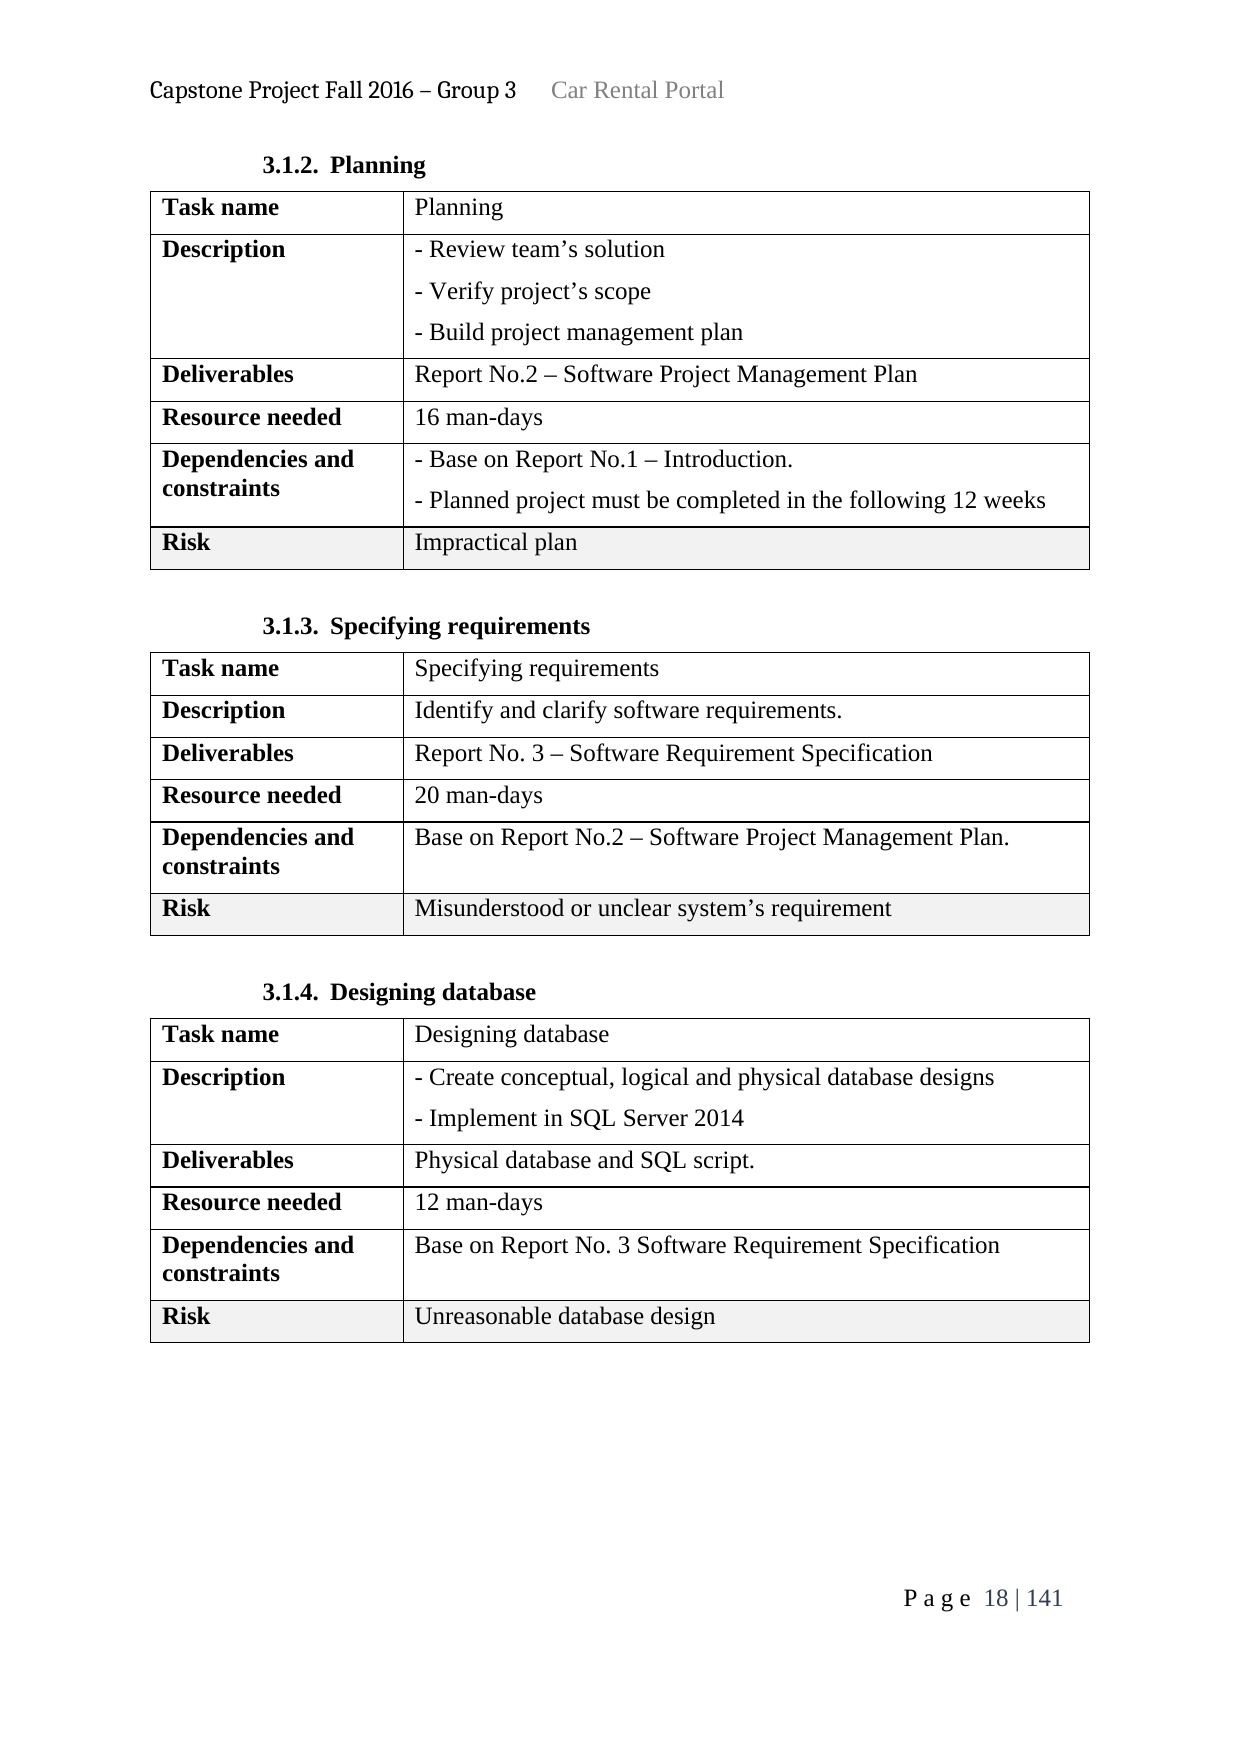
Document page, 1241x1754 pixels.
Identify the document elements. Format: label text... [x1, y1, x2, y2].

table_header Planning [404, 192, 1089, 233]
table_cell Deliverables [151, 738, 403, 779]
table_cell Base on Report No.2 – Software Project Management Plan. [404, 823, 1089, 892]
table_header Task name [151, 653, 403, 694]
table_header Designing database [404, 1019, 1089, 1061]
table_cell Report No.2 – Software Project Management Plan [404, 359, 1089, 401]
table_header Task name [151, 192, 403, 233]
table_header Specifying requirements [404, 653, 1089, 694]
table_cell Resource needed [151, 1188, 403, 1229]
table_cell - Review team’s solution - Verify project’s scope - Build project management plan [404, 235, 1089, 358]
table_cell 16 man-days [404, 402, 1089, 443]
table_cell Report No. 3 – Software Requirement Specification [404, 738, 1089, 779]
subtitle Specifying requirements [262, 611, 1090, 640]
table_cell Misunderstood or unclear system’s requirement [404, 894, 1089, 935]
table_cell Dependencies and constraints [151, 1230, 403, 1300]
table_cell 20 man-days [404, 780, 1089, 821]
table_header Task name [151, 1019, 403, 1061]
table_cell - Create conceptual, logical and physical database designs - Implement in SQL Server 2014 [404, 1062, 1089, 1144]
subtitle Designing database [262, 977, 1090, 1006]
table_cell Description [151, 1062, 403, 1144]
table_cell Risk [151, 894, 403, 935]
table_cell Unreasonable database design [404, 1301, 1089, 1342]
table_cell Dependencies and constraints [151, 444, 403, 526]
table_cell Dependencies and constraints [151, 823, 403, 892]
table_cell Deliverables [151, 1145, 403, 1186]
subtitle Planning [262, 150, 1090, 179]
table_cell Resource needed [151, 780, 403, 821]
table_cell Risk [151, 528, 403, 569]
table_cell Risk [151, 1301, 403, 1342]
table_cell Identify and clarify software requirements. [404, 696, 1089, 737]
table_cell Description [151, 235, 403, 358]
table_cell 12 man-days [404, 1188, 1089, 1229]
table_cell Deliverables [151, 359, 403, 401]
table_cell Impractical plan [404, 528, 1089, 569]
table_cell Resource needed [151, 402, 403, 443]
table_cell Physical database and SQL script. [404, 1145, 1089, 1186]
table_cell Base on Report No. 3 Software Requirement Specification [404, 1230, 1089, 1300]
table_cell Description [151, 696, 403, 737]
table_cell - Base on Report No.1 – Introduction. - Planned project must be completed in the following 12 weeks [404, 444, 1089, 526]
